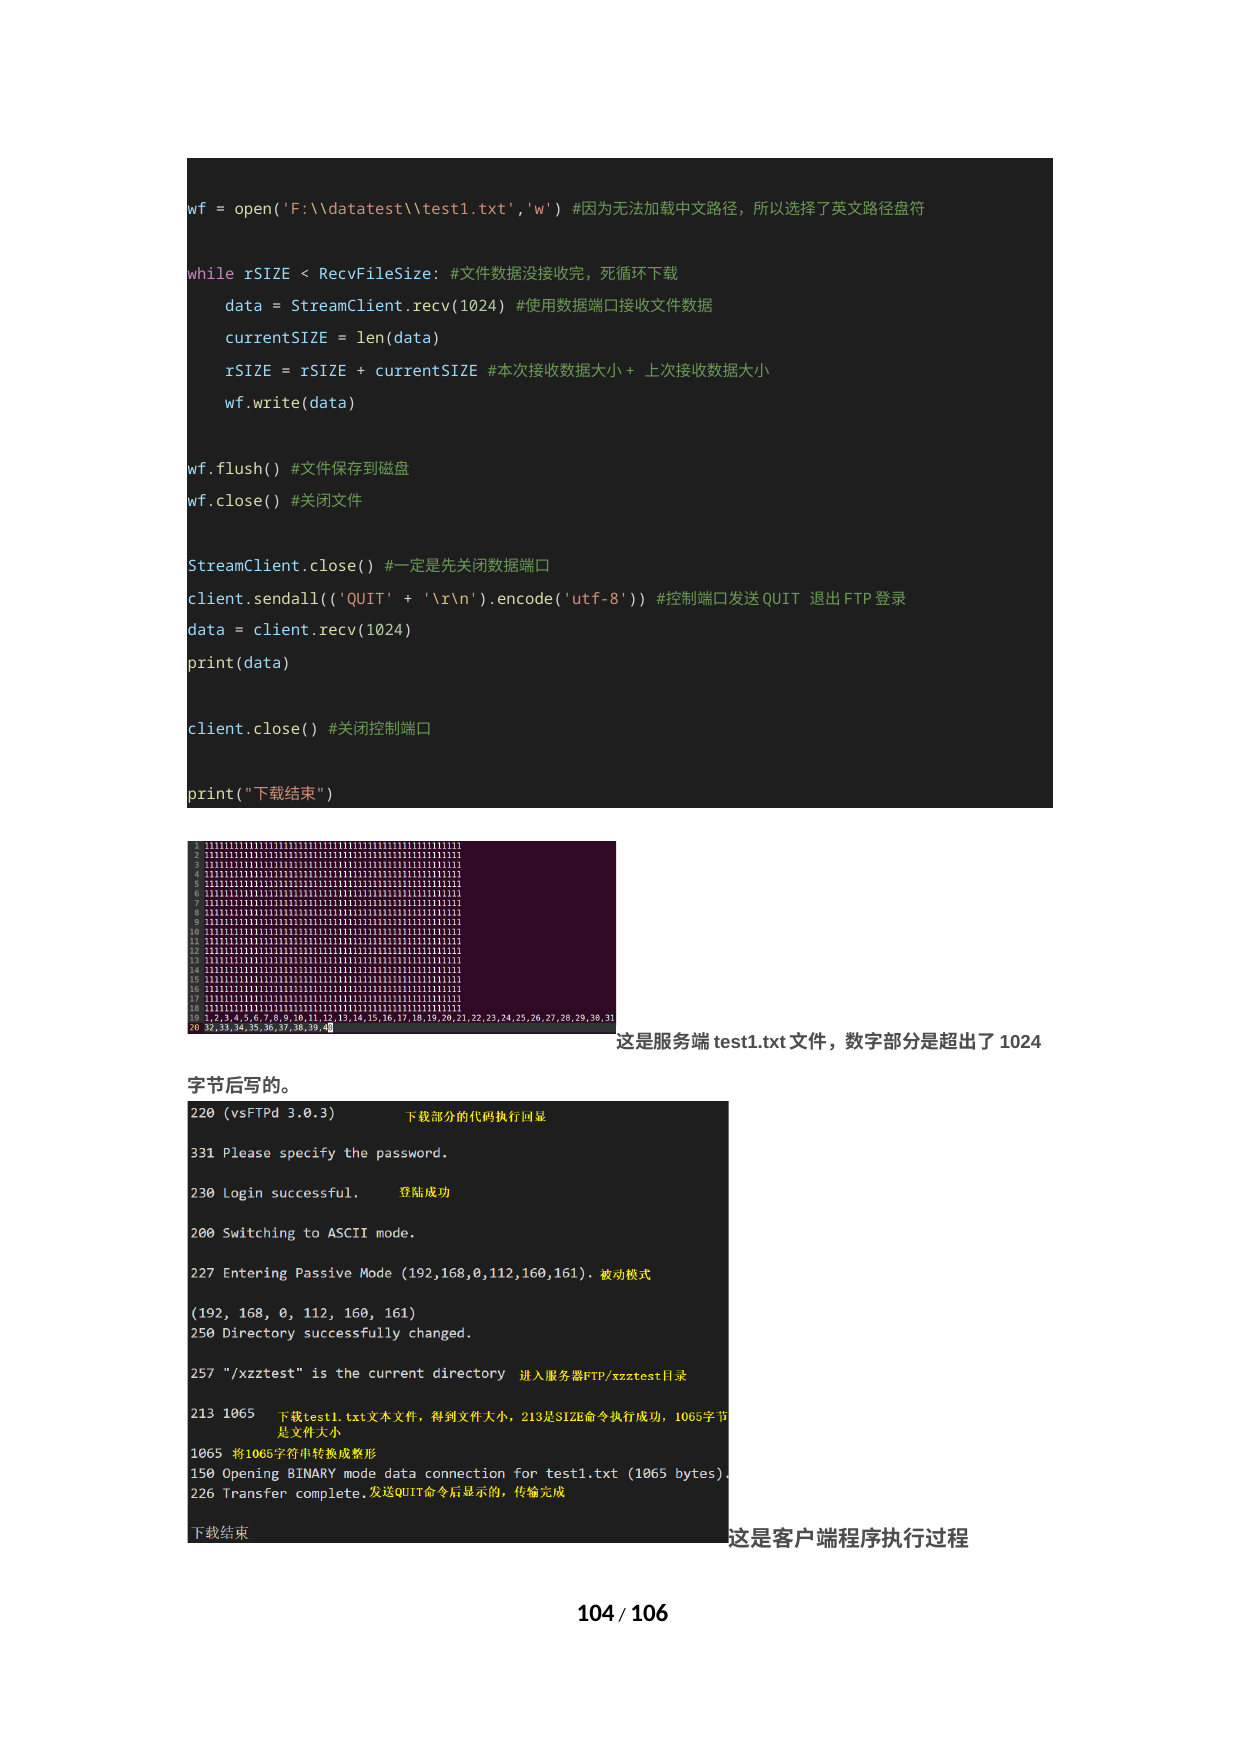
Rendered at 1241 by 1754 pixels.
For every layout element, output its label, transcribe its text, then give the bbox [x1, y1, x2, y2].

text currentSIZE = len(data) [187, 321, 1053, 353]
text wf = open('F:\\datatest\\test1.txt','w') #因为无法加载中文路径，所以选择了英文路径盘符 [187, 191, 1053, 223]
text data = client.recv(1024) [187, 613, 1053, 646]
text StreamClient.close() #一定是先关闭数据端口 [187, 548, 1053, 581]
text client.sendall(('QUIT' + '\r\n').encode('utf-8')) #控制端口发送QUIT 退出FTP登录 [187, 581, 1053, 613]
text while rSIZE < RecvFileSize: #文件数据没接收完，死循环下载 [187, 256, 1053, 288]
text wf.flush() #文件保存到磁盘 [187, 451, 1053, 483]
text wf.close() #关闭文件 [187, 483, 1053, 516]
text print("下载结束") [187, 776, 1053, 808]
text wf.write(data) [187, 386, 1053, 418]
text client.close() #关闭控制端口 [187, 711, 1053, 743]
text rSIZE = rSIZE + currentSIZE #本次接收数据大小 + 上次接收数据大小 [187, 353, 1053, 386]
picture [187, 1101, 729, 1543]
text data = StreamClient.recv(1024) #使用数据端口接收文件数据 [187, 288, 1053, 321]
picture [187, 841, 617, 1034]
text print(data) [187, 646, 1053, 678]
